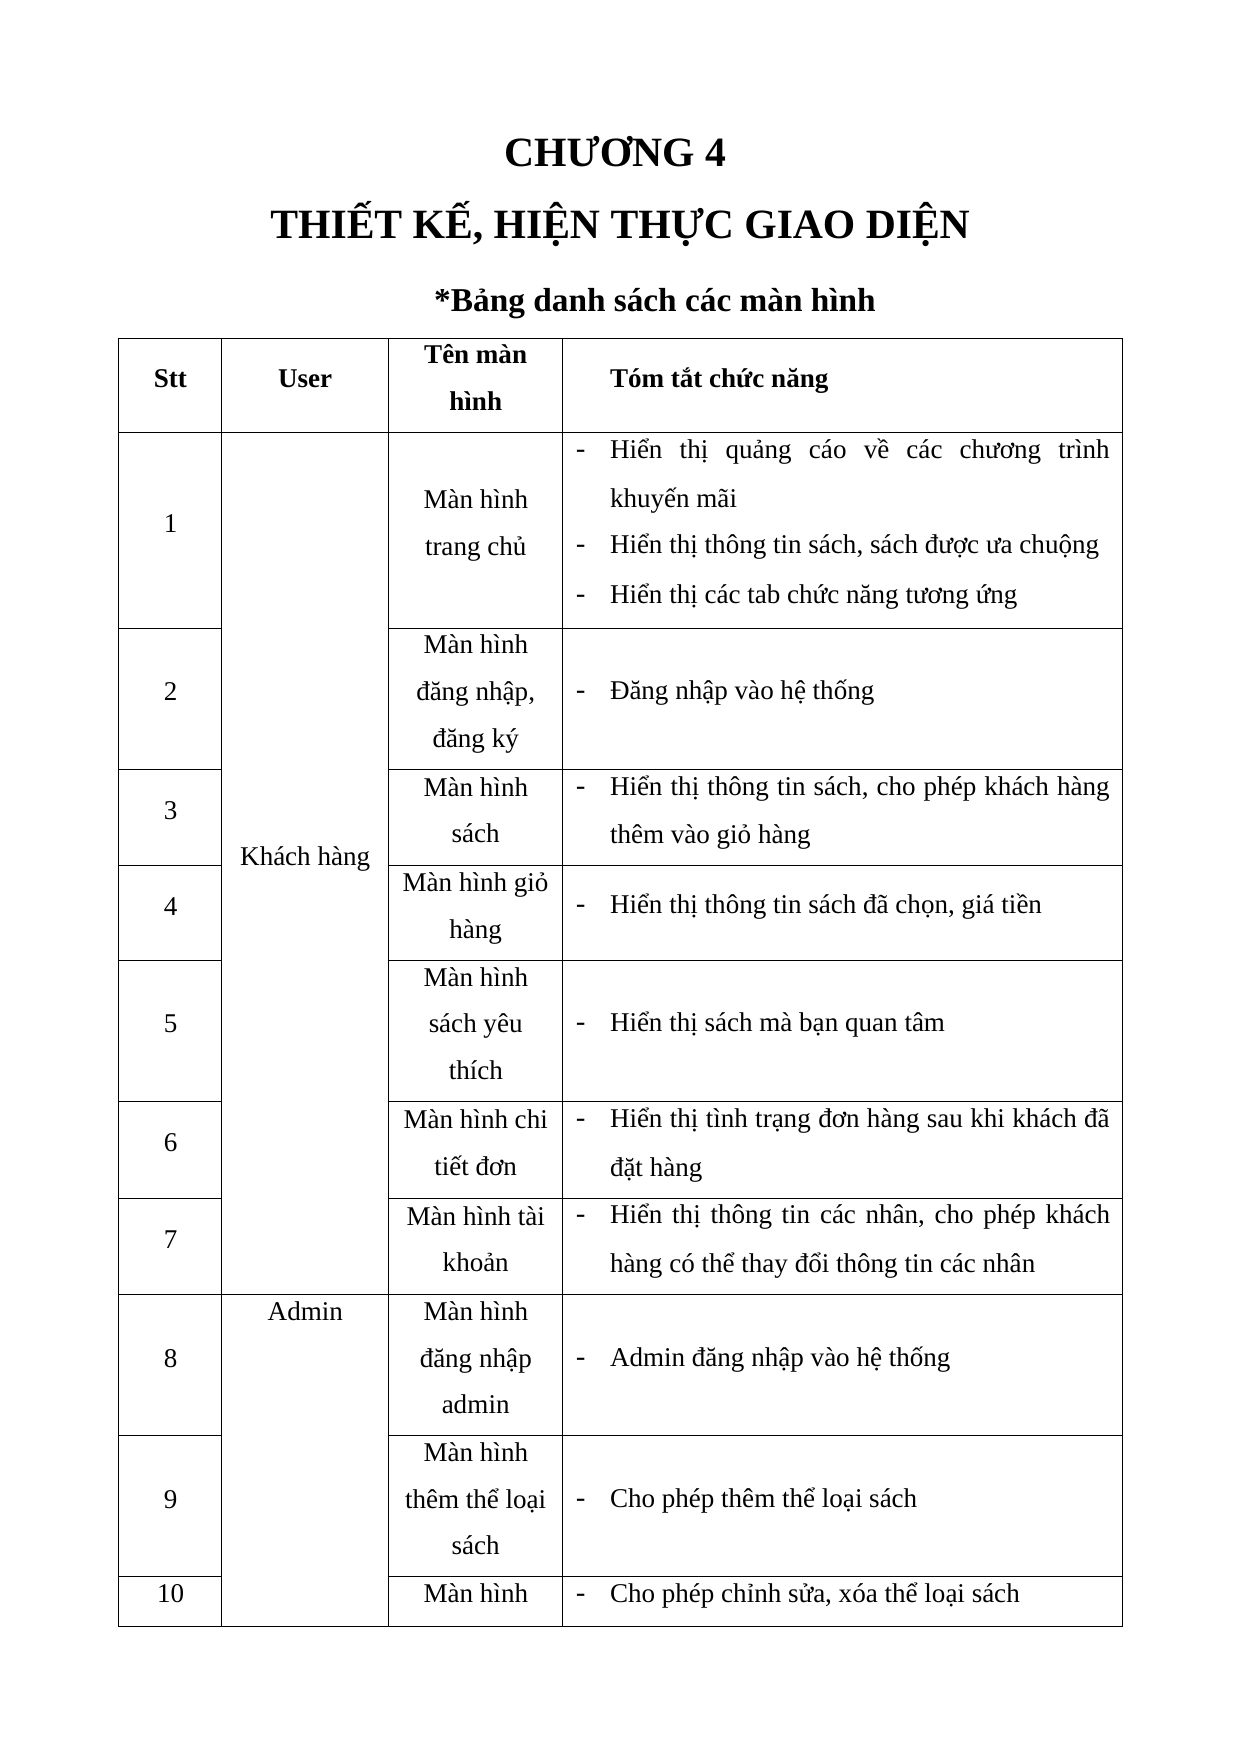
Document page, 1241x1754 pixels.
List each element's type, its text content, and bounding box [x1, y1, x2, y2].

table_cell Màn hình sách yêu thích [389, 961, 562, 1101]
subtitle CHƯƠNG 4 THIẾT KẾ, HIỆN THỰC GIAO DIỆN [118, 127, 1122, 247]
table_cell 8 [119, 1295, 221, 1435]
table_cell 9 [119, 1436, 221, 1576]
table_cell Hiển thị tình trạng đơn hàng sau khi khách đã đặt hàng [563, 1102, 1122, 1197]
table_cell Màn hình tài khoản [389, 1199, 562, 1294]
table_cell 1 [119, 433, 221, 628]
table_cell Cho phép thêm thể loại sách [563, 1436, 1122, 1576]
table_cell 7 [119, 1199, 221, 1294]
subtitle *Bảng danh sách các màn hình [187, 280, 1122, 318]
table_cell Màn hình đăng nhập admin [389, 1295, 562, 1435]
table_cell Màn hình thêm thể loại sách [389, 1436, 562, 1576]
table_cell 10 [119, 1577, 221, 1626]
table_header Tên màn hình [389, 339, 562, 432]
table_cell Màn hình chi tiết đơn [389, 1102, 562, 1197]
table_cell Màn hình sách [389, 770, 562, 865]
table_header Stt [119, 339, 221, 432]
table_cell Hiển thị thông tin sách đã chọn, giá tiền [563, 866, 1122, 960]
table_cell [389, 1577, 562, 1626]
table_cell Màn hình giỏ hàng [389, 866, 562, 960]
table_cell Đăng nhập vào hệ thống [563, 629, 1122, 769]
table_cell 6 [119, 1102, 221, 1197]
table_cell Hiển thị thông tin sách, cho phép khách hàng thêm vào giỏ hàng [563, 770, 1122, 865]
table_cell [563, 1577, 1122, 1626]
table_cell Admin đăng nhập vào hệ thống [563, 1295, 1122, 1435]
table_cell Màn hình trang chủ [389, 433, 562, 628]
table_cell Khách hàng [222, 433, 388, 1294]
table_cell Màn hình đăng nhập, đăng ký [389, 629, 562, 769]
table_cell Admin [222, 1295, 388, 1626]
table_header Tóm tắt chức năng [563, 339, 1122, 432]
table_cell 5 [119, 961, 221, 1101]
table_header User [222, 339, 388, 432]
table_cell 3 [119, 770, 221, 865]
table_cell 4 [119, 866, 221, 960]
table_cell 2 [119, 629, 221, 769]
table_cell Hiển thị quảng cáo về các chương trình khuyến mãi Hiển thị thông tin sách, sách được ưa chuộng Hiển thị các tab chức năng tương ứng [563, 433, 1122, 628]
table_cell Hiển thị sách mà bạn quan tâm [563, 961, 1122, 1101]
table_cell Hiển thị thông tin các nhân, cho phép khách hàng có thể thay đổi thông tin các nhân [563, 1199, 1122, 1294]
